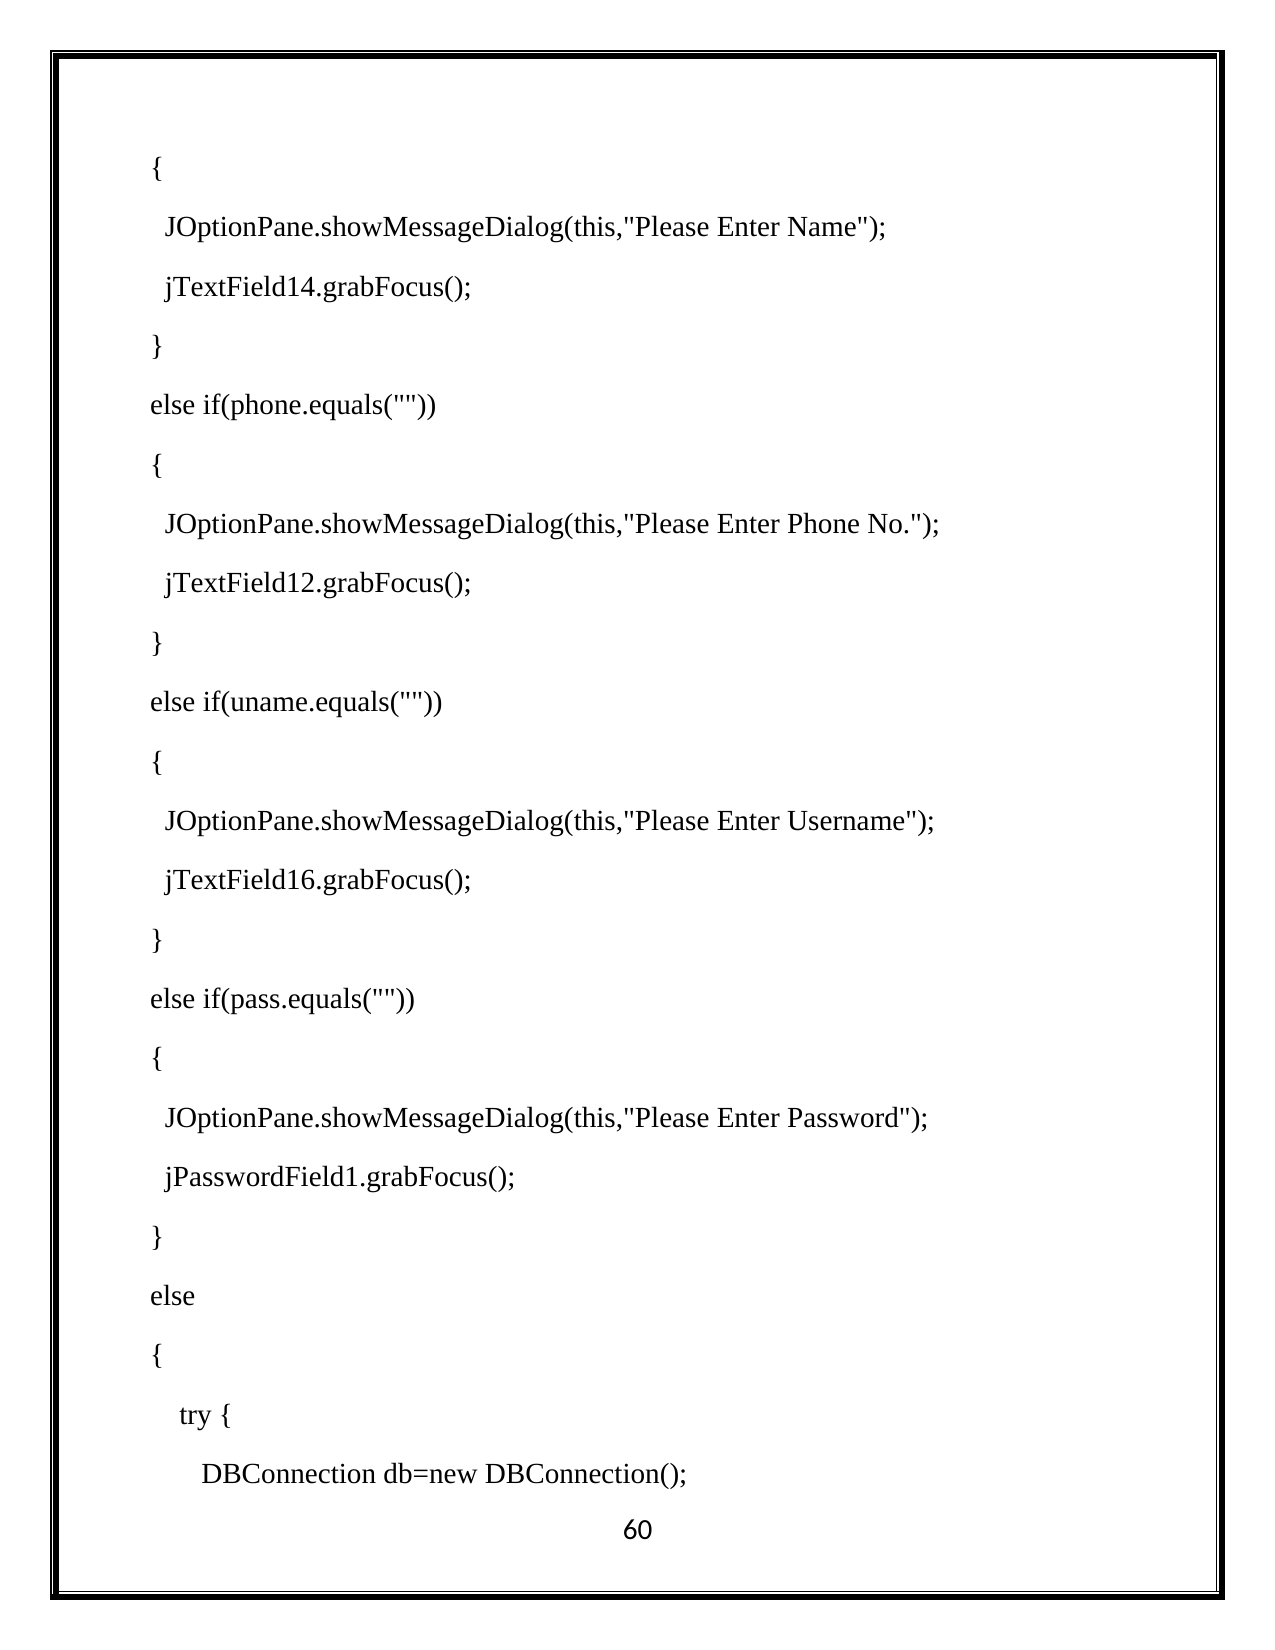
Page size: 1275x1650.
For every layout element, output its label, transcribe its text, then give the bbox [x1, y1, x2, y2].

text { [150, 447, 1125, 480]
text { [150, 744, 1125, 777]
text JOptionPane.showMessageDialog(this,"Please Enter Username"); [150, 803, 1125, 837]
text else [150, 1278, 1125, 1312]
text } [150, 1219, 1125, 1252]
text } [150, 328, 1125, 362]
text } [150, 922, 1125, 955]
text JOptionPane.showMessageDialog(this,"Please Enter Name"); [150, 209, 1125, 243]
text } [150, 625, 1125, 658]
text { [150, 1041, 1125, 1074]
text else if(pass.equals("")) [150, 981, 1125, 1015]
text jTextField14.grabFocus(); [150, 269, 1125, 302]
text { [150, 1337, 1125, 1371]
text { [150, 150, 1125, 183]
text try { [150, 1397, 1125, 1430]
text else if(phone.equals("")) [150, 387, 1125, 421]
text jTextField12.grabFocus(); [150, 566, 1125, 599]
text DBConnection db=new DBConnection(); [150, 1456, 1125, 1490]
text jTextField16.grabFocus(); [150, 862, 1125, 896]
text jPasswordField1.grabFocus(); [150, 1159, 1125, 1193]
text JOptionPane.showMessageDialog(this,"Please Enter Password"); [150, 1100, 1125, 1133]
text JOptionPane.showMessageDialog(this,"Please Enter Phone No."); [150, 506, 1125, 540]
text else if(uname.equals("")) [150, 684, 1125, 718]
